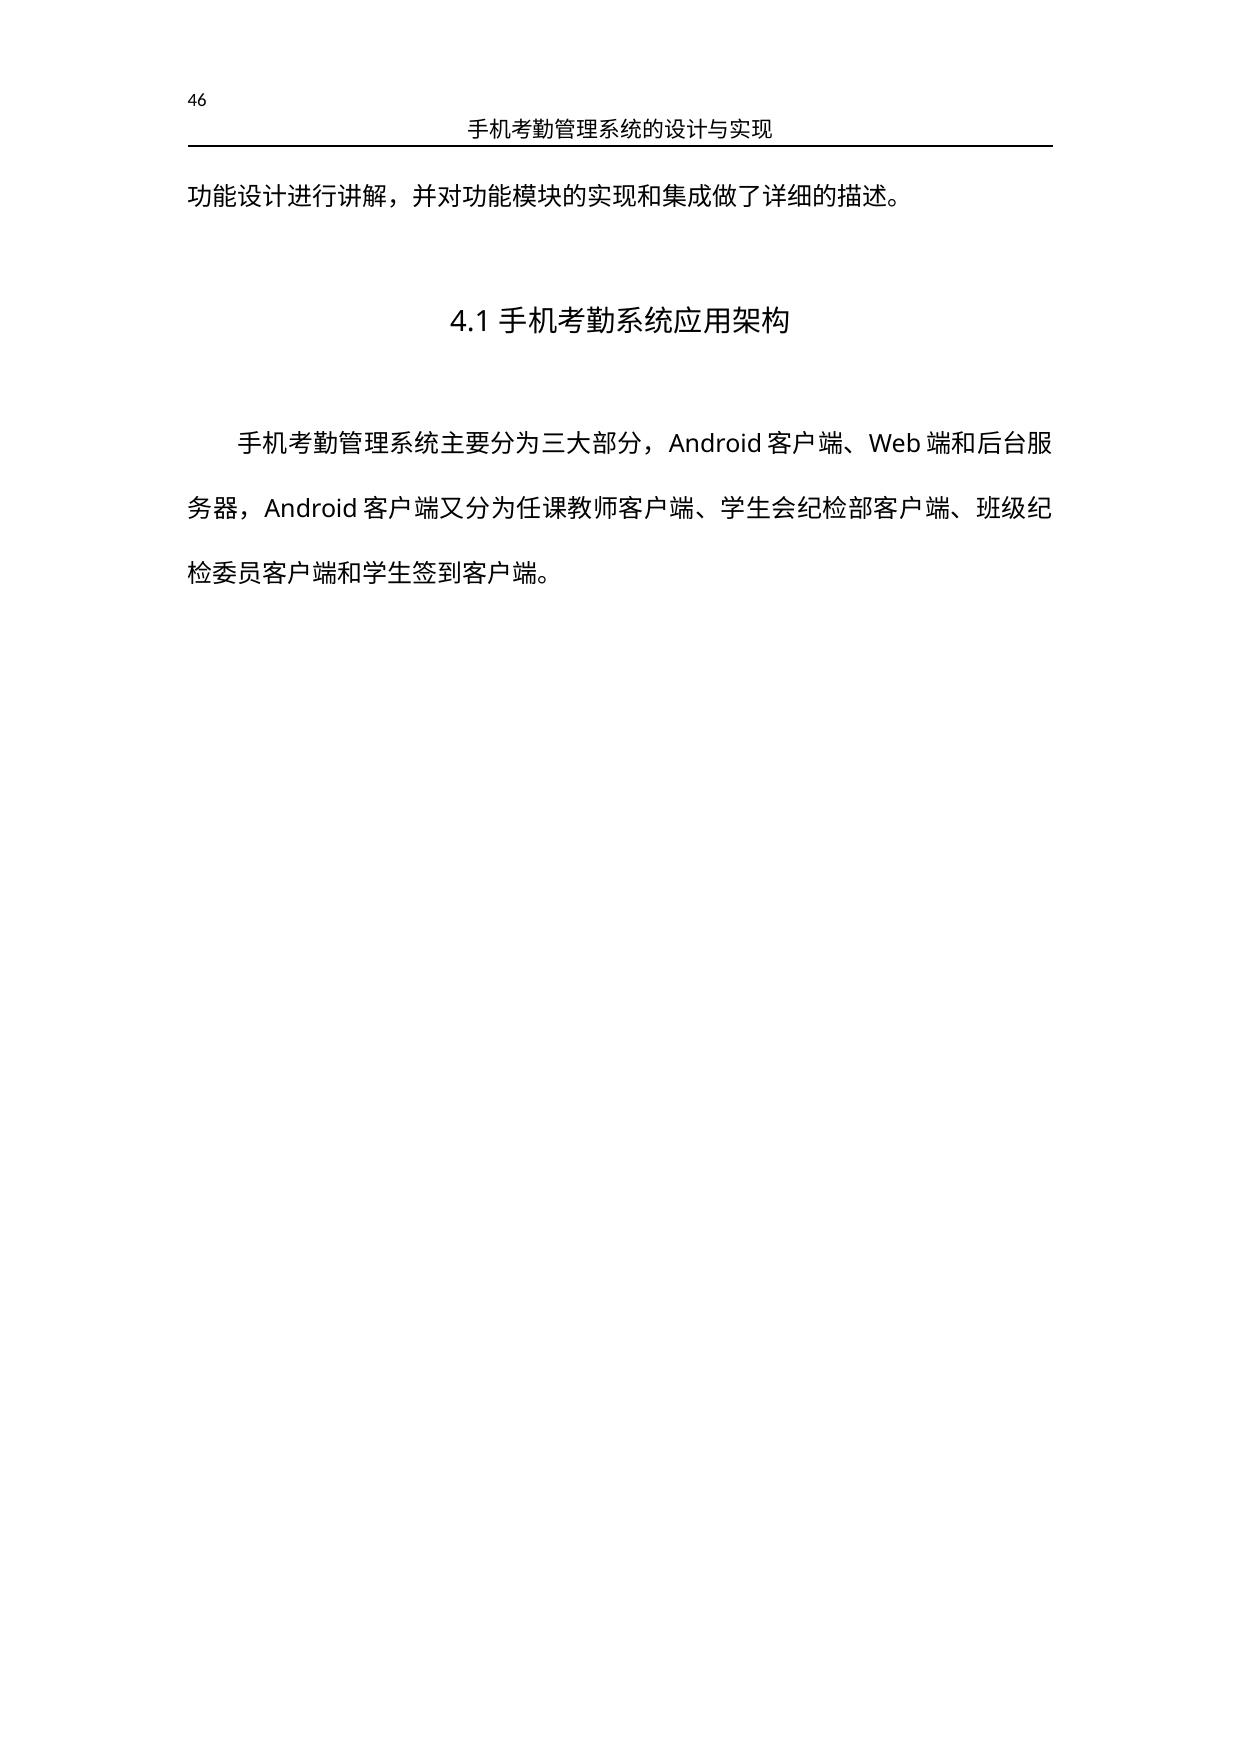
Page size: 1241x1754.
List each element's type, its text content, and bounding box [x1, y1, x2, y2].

text 手机考勤管理系统主要分为三大部分，Android客户端、Web端和后台服务器，Android客户端又分为任课教师客户端、学生会纪检部客户端、班级纪检委员客户端和学生签到客户端。 [187, 409, 1053, 604]
subtitle 4.1 手机考勤系统应用架构 [187, 287, 1053, 352]
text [187, 162, 1053, 227]
